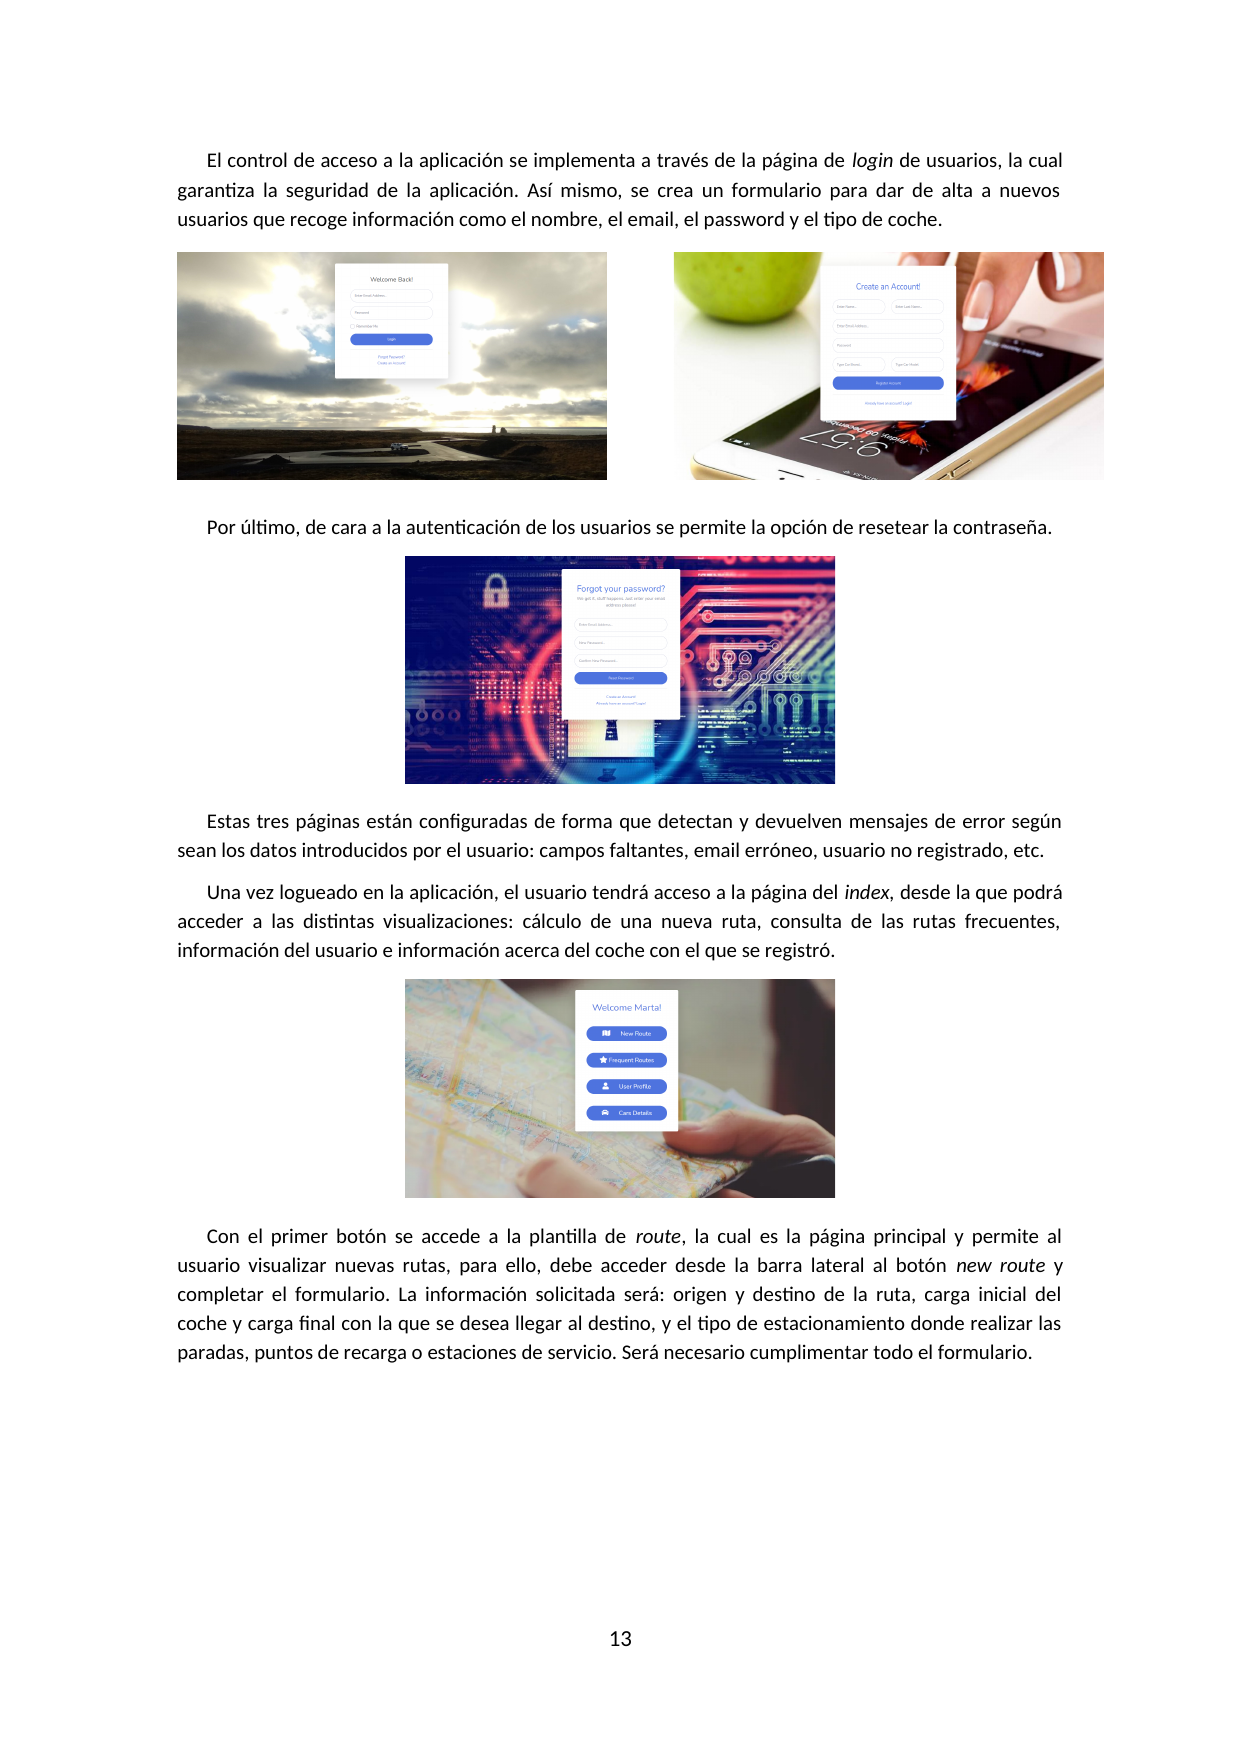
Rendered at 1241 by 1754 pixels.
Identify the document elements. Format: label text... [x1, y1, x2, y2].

text Estas tres páginas están configuradas de forma que detectan y devuelven mensajes de error según sean los datos introducidos por el usuario: campos faltantes, email erróneo, usuario no registrado, etc. [177, 808, 1063, 863]
text El control de acceso a la aplicación se implementa a través de la página de login de usuarios, la cual garantiza la seguridad de la aplicación. Así mismo, se crea un formulario para dar de alta a nuevos usuarios que recoge información como el nombre, el email, el password y el tipo de coche. [177, 148, 1063, 231]
text Una vez logueado en la aplicación, el usuario tendrá acceso a la página del index, desde la que podrá acceder a las distintas visualizaciones: cálculo de una nueva ruta, consulta de las rutas frecuentes, información del usuario e información acerca del coche con el que se registró. [177, 879, 1063, 963]
picture [673, 252, 1104, 480]
text Con el primer botón se accede a la plantilla de route, la cual es la página principal y permite al usuario visualizar nuevas rutas, para ello, debe acceder desde la barra lateral al botón new route y completar el formulario. La información solicitada será: origen y destino de la ruta, carga inicial del coche y carga final con la que se desea llegar al destino, y el tipo de estacionamiento donde realizar las paradas, puntos de recarga o estaciones de servicio. Será necesario cumplimentar todo el formulario. [177, 1223, 1063, 1365]
picture [177, 252, 607, 480]
picture [405, 556, 836, 784]
picture [405, 979, 836, 1198]
